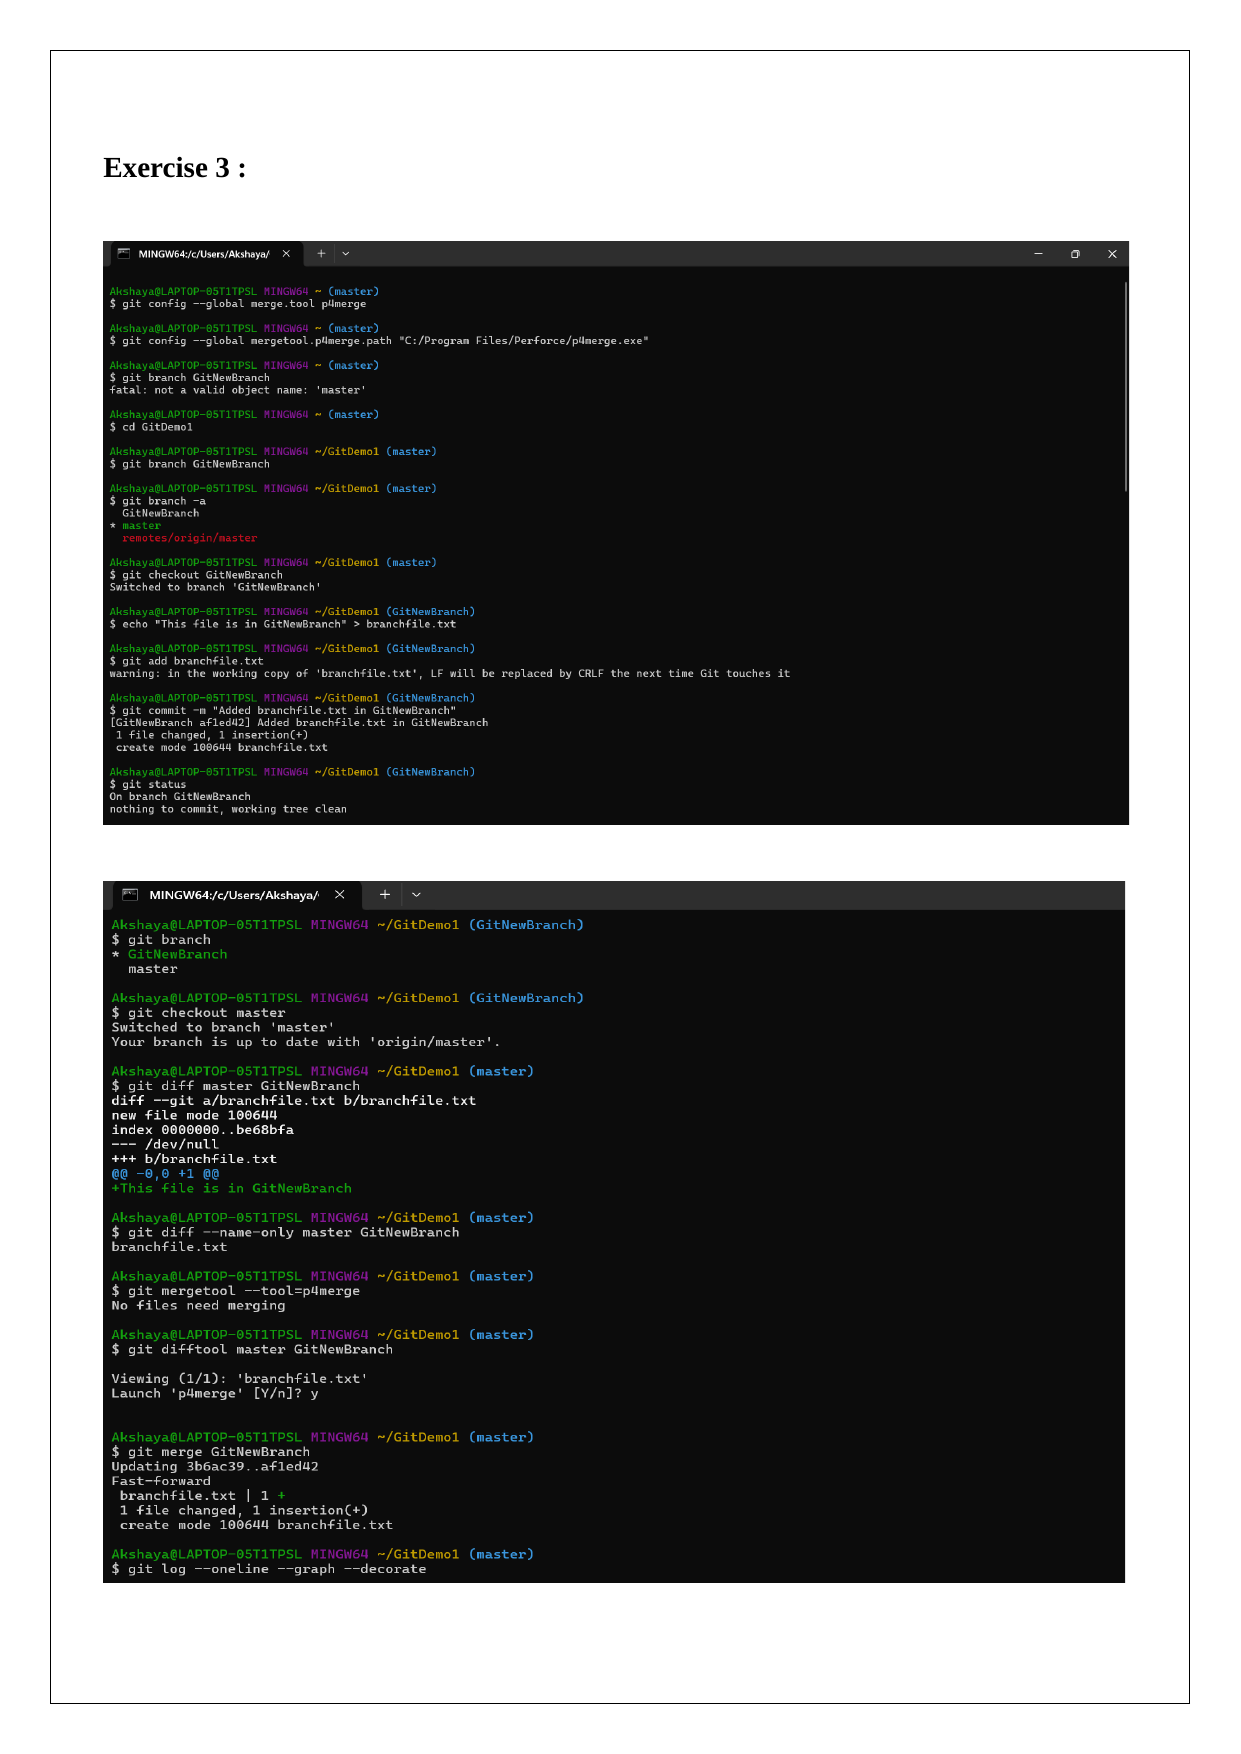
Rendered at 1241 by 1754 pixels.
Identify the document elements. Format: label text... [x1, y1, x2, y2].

picture [103, 241, 1130, 825]
text Exercise 3 : [66, 150, 1090, 183]
picture [103, 881, 1125, 1583]
